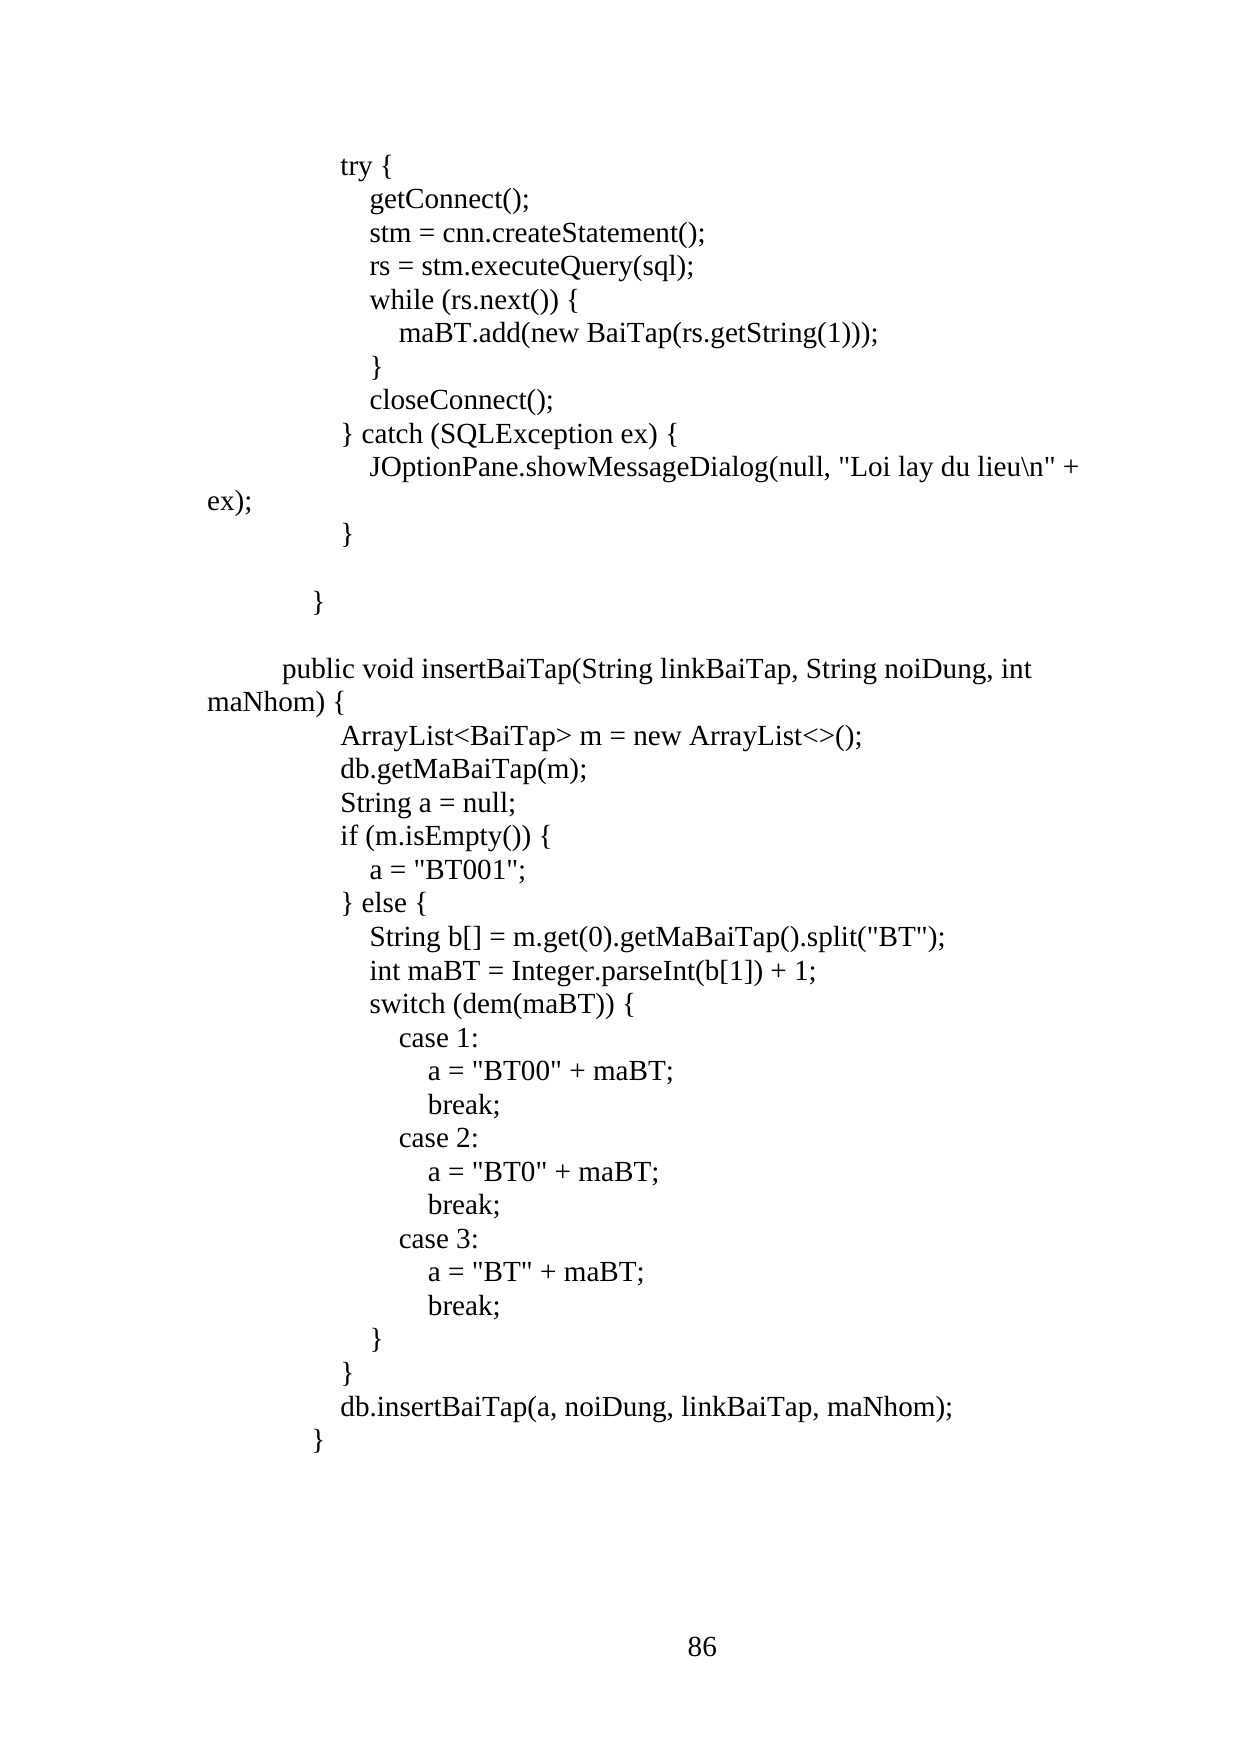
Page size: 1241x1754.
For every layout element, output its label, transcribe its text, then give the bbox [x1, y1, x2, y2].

text } [207, 584, 1122, 617]
text break; [207, 1087, 1122, 1120]
text while (rs.next()) { [207, 282, 1122, 315]
text switch (dem(maBT)) { [207, 986, 1122, 1020]
text ArrayList<BaiTap> m = new ArrayList<>(); [207, 718, 1122, 751]
text } else { [207, 886, 1122, 919]
text try { [207, 148, 1122, 181]
text } [207, 1422, 1122, 1456]
text String a = null; [207, 785, 1122, 818]
text rs = stm.executeQuery(sql); [207, 248, 1122, 282]
text db.insertBaiTap(a, noiDung, linkBaiTap, maNhom); [207, 1389, 1122, 1422]
text case 1: [207, 1020, 1122, 1053]
text if (m.isEmpty()) { [207, 818, 1122, 852]
text case 3: [207, 1221, 1122, 1254]
text maBT.add(new BaiTap(rs.getString(1))); [207, 315, 1122, 349]
text a = "BT001"; [207, 852, 1122, 886]
text db.getMaBaiTap(m); [207, 751, 1122, 785]
text } [207, 1355, 1122, 1389]
text int maBT = Integer.parseInt(b[1]) + 1; [207, 953, 1122, 986]
text stm = cnn.createStatement(); [207, 215, 1122, 248]
text public void insertBaiTap(String linkBaiTap, String noiDung, int maNhom) { [207, 651, 1122, 718]
text case 2: [207, 1120, 1122, 1154]
text closeConnect(); [207, 382, 1122, 416]
text } catch (SQLException ex) { [207, 416, 1122, 449]
text a = "BT0" + maBT; [207, 1154, 1122, 1187]
text JOptionPane.showMessageDialog(null, "Loi lay du lieu\n" + ex); [207, 449, 1122, 517]
text String b[] = m.get(0).getMaBaiTap().split("BT"); [207, 919, 1122, 953]
text a = "BT00" + maBT; [207, 1053, 1122, 1087]
text } [207, 1322, 1122, 1355]
text } [207, 517, 1122, 550]
text break; [207, 1288, 1122, 1322]
text } [207, 349, 1122, 382]
text getConnect(); [207, 181, 1122, 215]
text break; [207, 1187, 1122, 1221]
text a = "BT" + maBT; [207, 1254, 1122, 1288]
